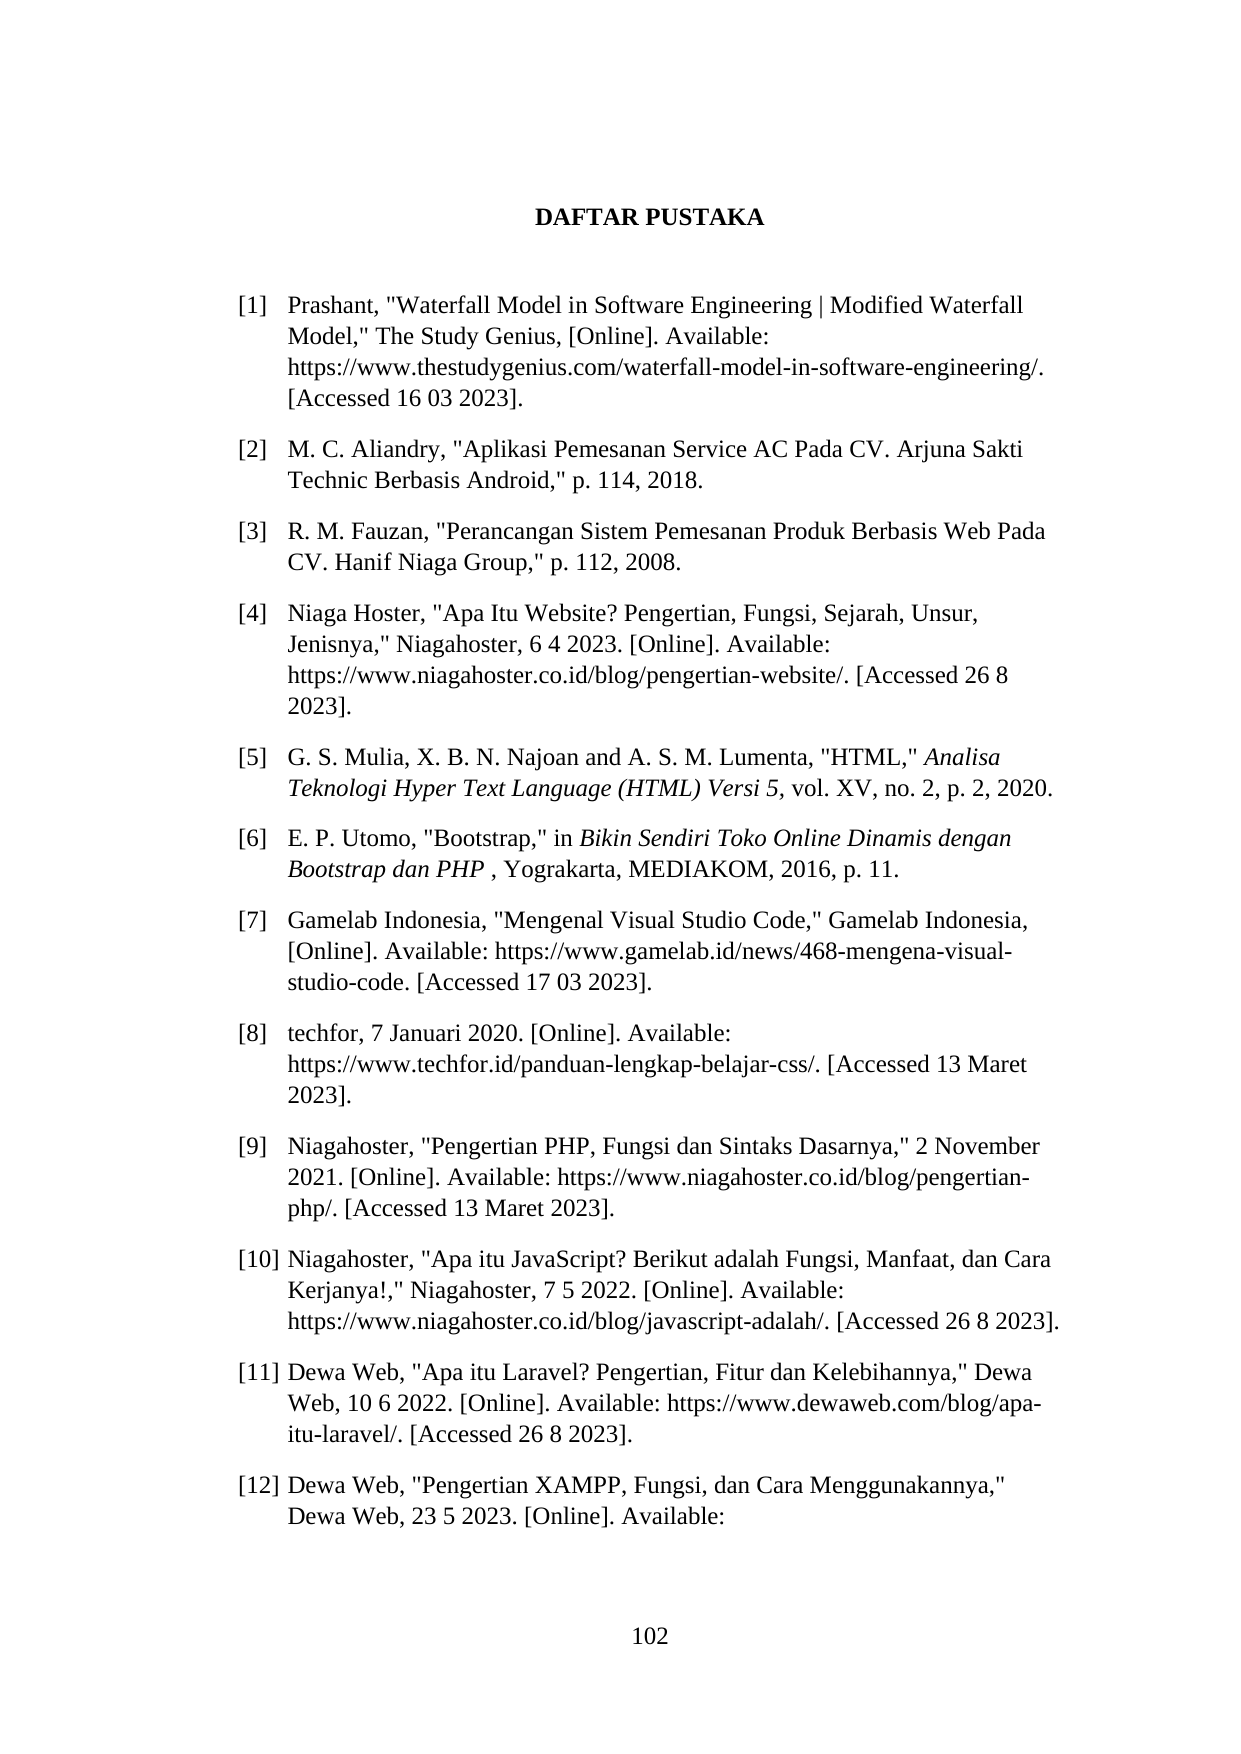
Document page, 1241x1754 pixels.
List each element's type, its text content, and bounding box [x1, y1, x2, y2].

subtitle DAFTAR PUSTAKA [236, 202, 1063, 231]
